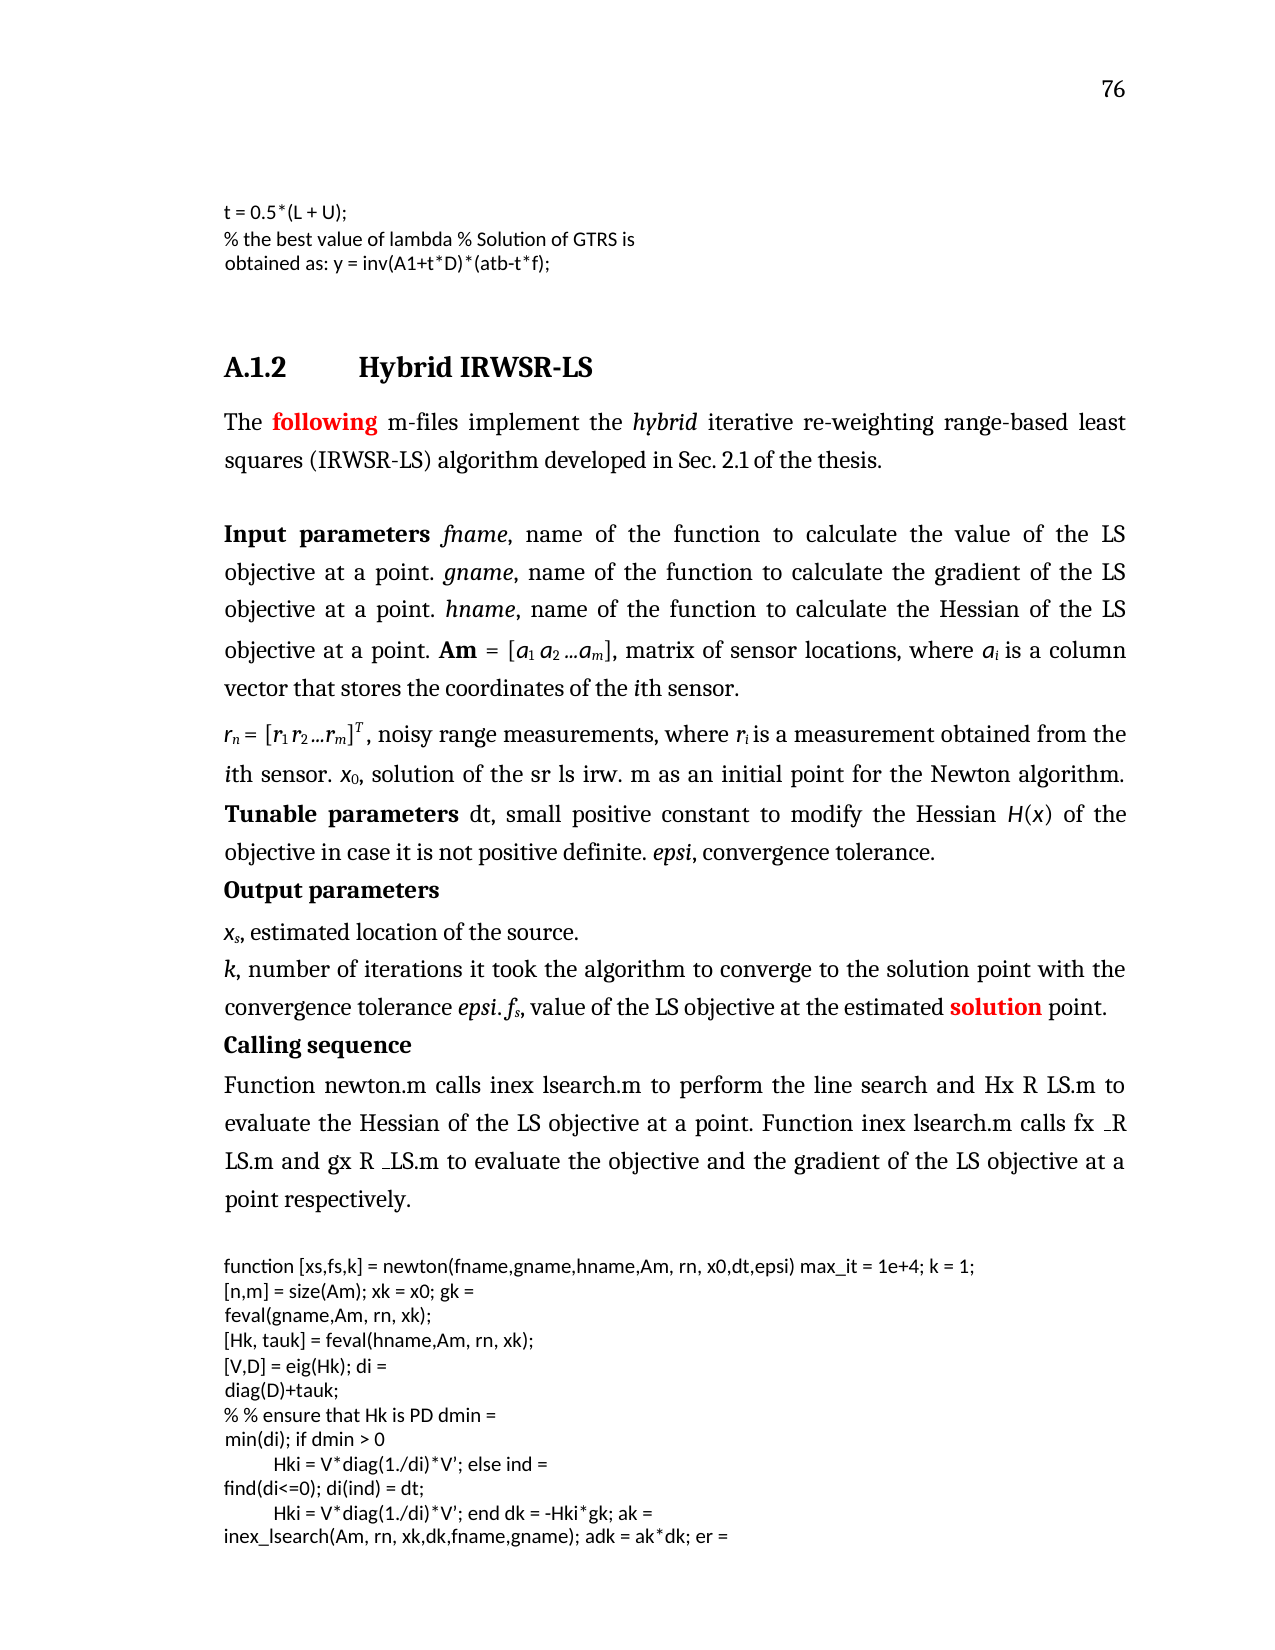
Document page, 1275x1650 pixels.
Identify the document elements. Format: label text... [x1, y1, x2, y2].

text Output parameters [223, 876, 1146, 905]
text % % ensure that Hk is PD dmin = min(di); if dmin > 0 [223, 1403, 524, 1452]
text function [xs,fs,k] = newton(fname,gname,hname,Am, rn, x0,dt,epsi) max_it = 1e+4; k = 1; [223, 1254, 1034, 1278]
text Hki = V*diag(1./di)*V’; else ind = find(di<=0); di(ind) = dt; [223, 1452, 561, 1500]
text Input parameters fname, name of the function to calculate the value of the LS objective at a point. gname, name of the function to calculate the gradient of the LS objective at a point. hname, name of the function to calculate the Hessian of the LS objective at a point. Am = [a1 a2 ...am], matrix of sensor locations, where ai is a column vector that stores the coordinates of the ith sensor. [223, 519, 1127, 702]
text k, number of iterations it took the algorithm to converge to the solution point with the convergence tolerance epsi. fs, value of the LS objective at the estimated solution point. [223, 954, 1127, 1021]
text % the best value of lambda % Solution of GTRS is obtained as: y = inv(A1+t*D)*(atb-t*f); [223, 227, 648, 275]
text rn = [r1 r2 ...rm]T , noisy range measurements, where ri is a measurement obtained from the ith sensor. x0, solution of the sr ls irw. m as an initial point for the Newton algorithm. Tunable parameters dt, small positive constant to modify the Hessian H(x) of the objective in case it is not positive definite. epsi, convergence tolerance. [223, 718, 1127, 867]
subtitle A.1.2 Hybrid IRWSR-LS [223, 351, 1146, 385]
text [Hk, tauk] = feval(hname,Am, rn, xk); [223, 1328, 762, 1352]
text [V,D] = eig(Hk); di = diag(D)+tauk; [223, 1354, 449, 1403]
text t = 0.5*(L + U); [223, 200, 762, 224]
text The following m-files implement the hybrid iterative re-weighting range-based least squares (IRWSR-LS) algorithm developed in Sec. 2.1 of the thesis. [223, 408, 1127, 474]
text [223, 1501, 785, 1549]
text Function newton.m calls inex lsearch.m to perform the line search and Hx R LS.m to evaluate the Hessian of the LS objective at a point. Function inex lsearch.m calls fx R LS.m and gx R LS.m to evaluate the objective and the gradient of the LS objective at a point respectively. [223, 1071, 1127, 1213]
text xs, estimated location of the source. [223, 916, 1127, 947]
text [n,m] = size(Am); xk = x0; gk = feval(gname,Am, rn, xk); [223, 1279, 586, 1327]
text Calling sequence [223, 1031, 1146, 1059]
